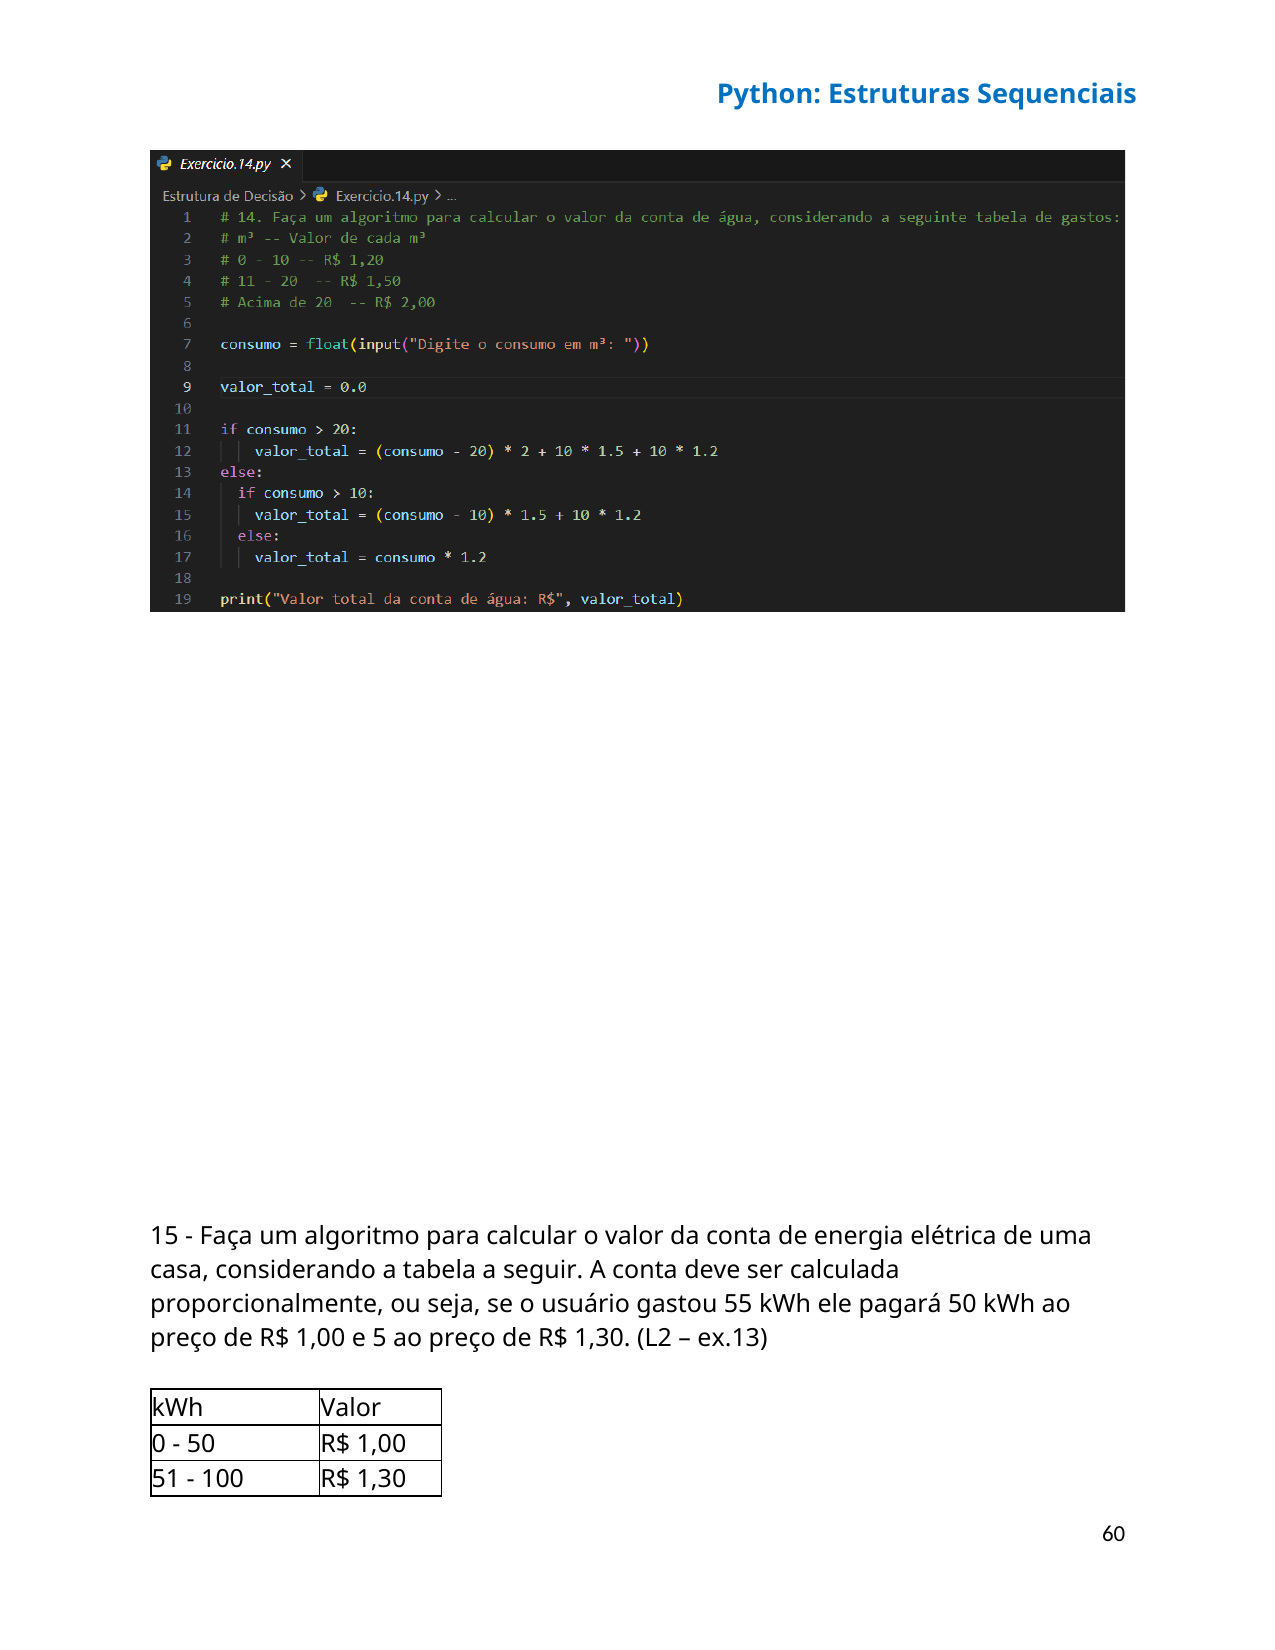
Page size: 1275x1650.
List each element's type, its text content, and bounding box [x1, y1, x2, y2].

table_cell R$ 1,00 [320, 1426, 441, 1459]
table_header Valor [320, 1390, 441, 1424]
table_header kWh [152, 1390, 319, 1424]
picture [150, 150, 1125, 612]
table_cell 51 - 100 [152, 1461, 319, 1495]
text 15 - Faça um algoritmo para calcular o valor da conta de energia elétrica de uma casa, considerando a tabela a seguir. A conta deve ser calculada proporcionalmente, ou seja, se o usuário gastou 55 kWh ele pagará 50 kWh ao preço de R$ 1,00 e 5 ao preço de R$ 1,30. (L2 – ex.13) [150, 1218, 1125, 1354]
table_cell R$ 1,30 [320, 1461, 441, 1495]
table_cell 0 - 50 [152, 1426, 319, 1459]
